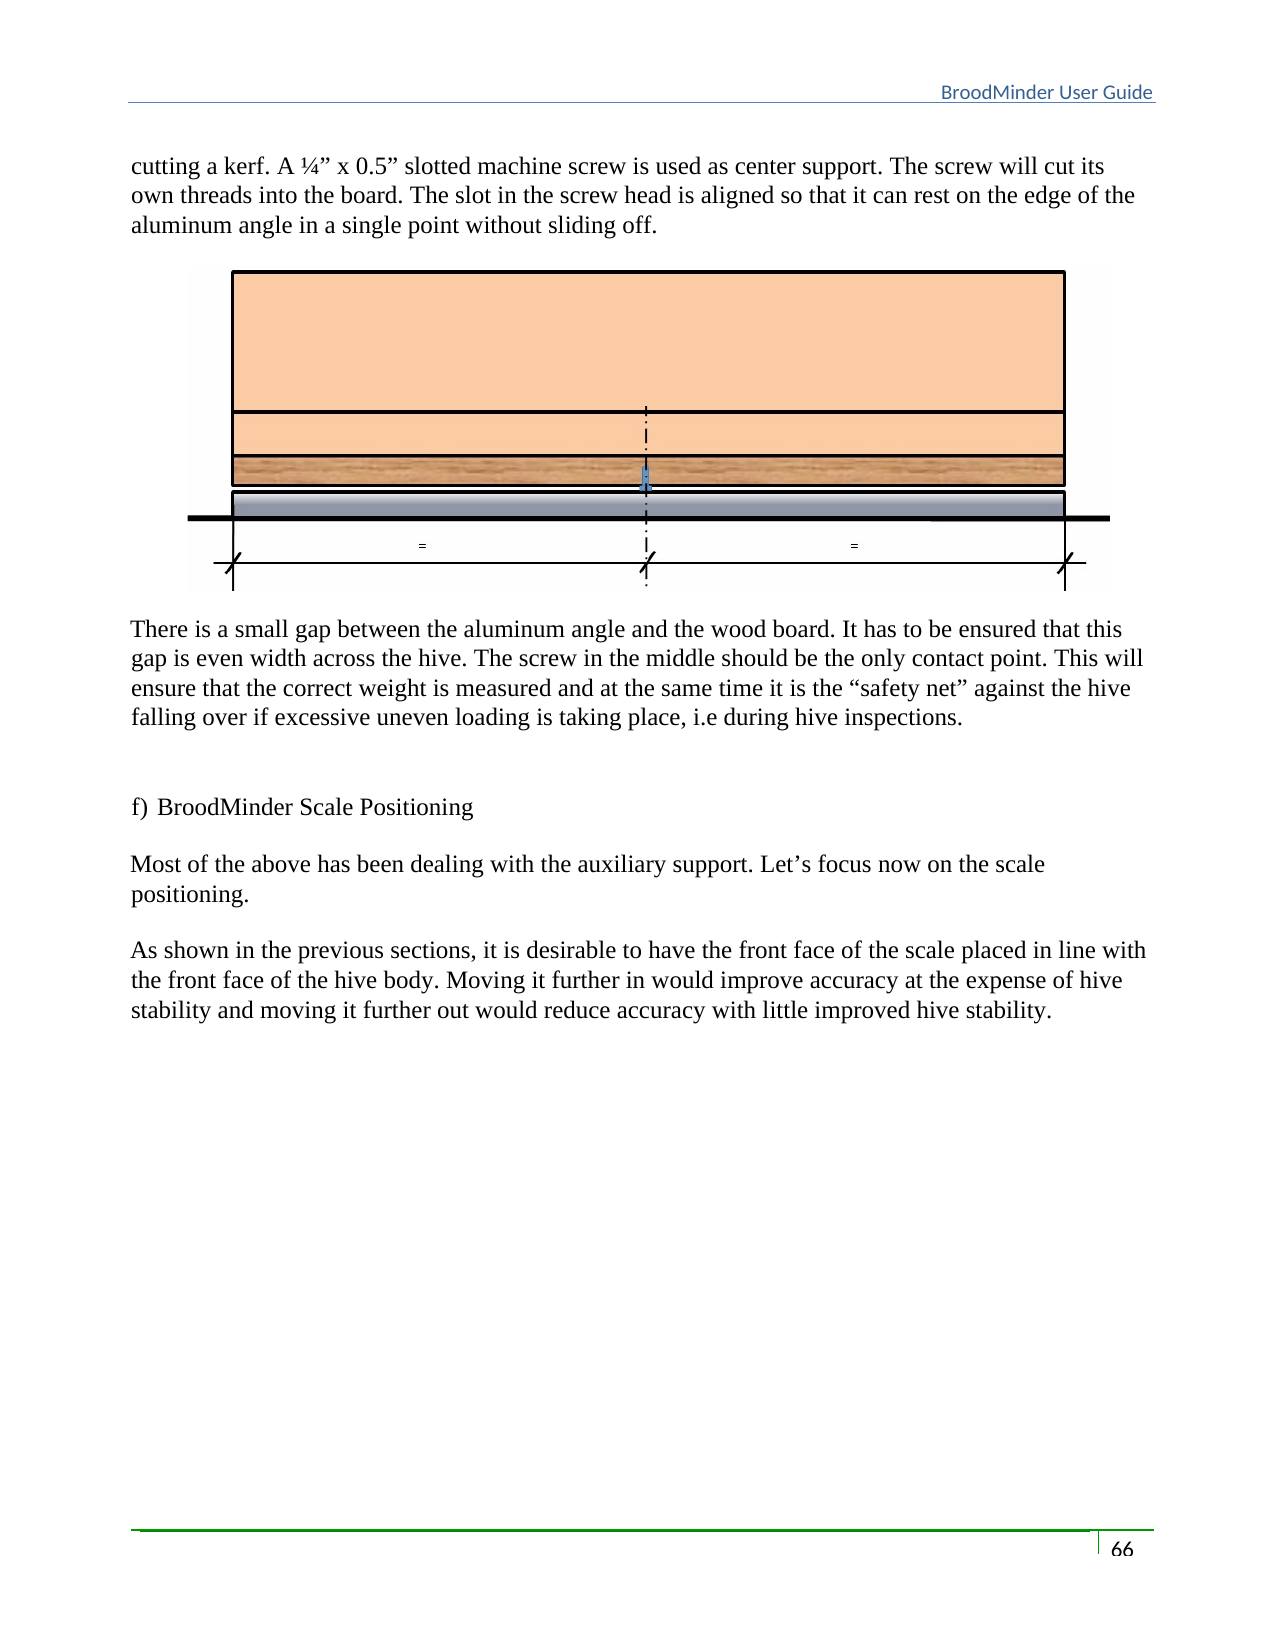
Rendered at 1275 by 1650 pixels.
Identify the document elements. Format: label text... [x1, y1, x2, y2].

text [130, 151, 1153, 239]
text As shown in the previous sections, it is desirable to have the front face of the scale placed in line with the front face of the hive body. Moving it further in would improve accuracy at the expense of hive stability and moving it further out would reduce accuracy with little improved hive stability. [130, 936, 1153, 1023]
text There is a small gap between the aluminum angle and the wood board. It has to be ensured that this gap is even width across the hive. The screw in the middle should be the only contact point. This will ensure that the correct weight is measured and at the same time it is the “safety net” against the hive falling over if excessive uneven loading is taking place, i.e during hive inspections. [130, 614, 1153, 731]
list BroodMinder Scale Positioning [131, 792, 1153, 821]
text Most of the above has been dealing with the auxiliary support. Let’s focus now on the scale positioning. [130, 849, 1153, 907]
picture [187, 266, 1110, 591]
